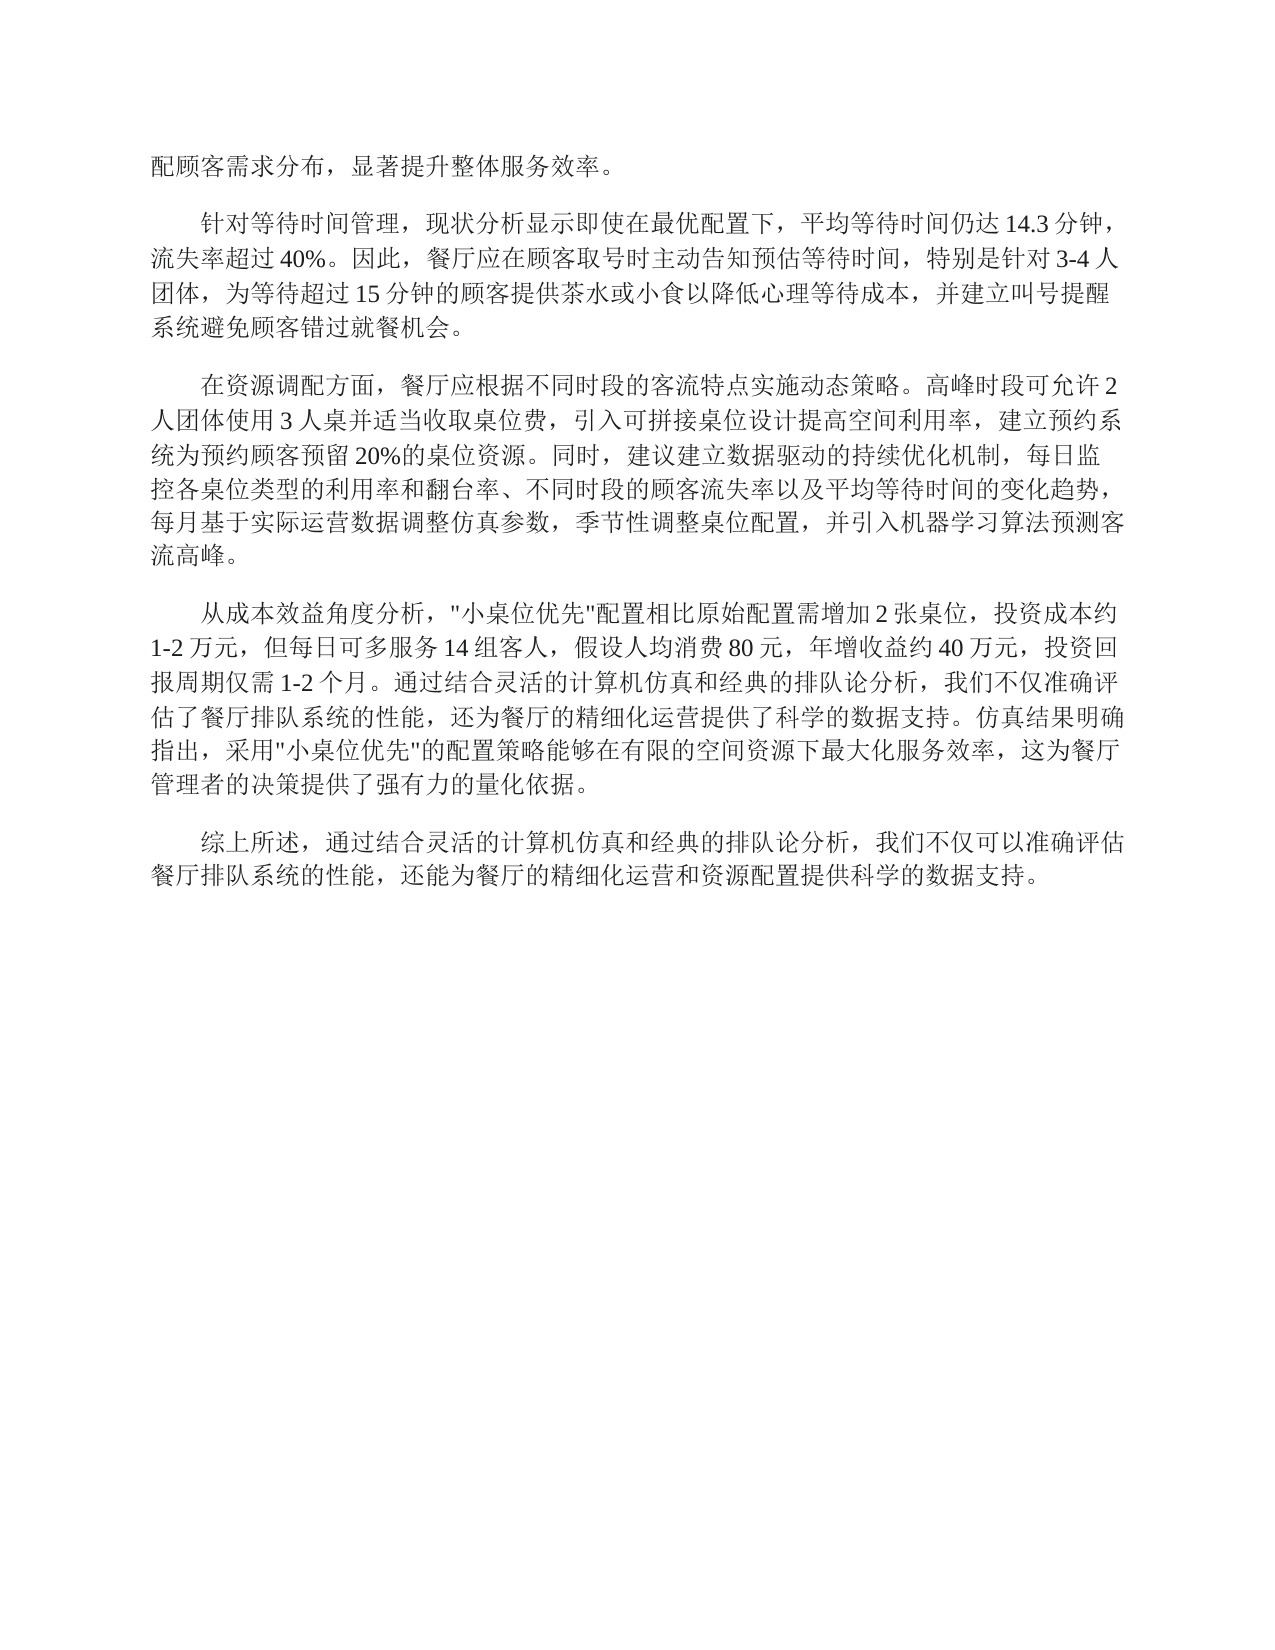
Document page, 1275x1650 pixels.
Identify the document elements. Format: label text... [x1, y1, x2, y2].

text 针对等待时间管理，现状分析显示即使在最优配置下，平均等待时间仍达14.3分钟，流失率超过40%。因此，餐厅应在顾客取号时主动告知预估等待时间，特别是针对3-4人团体，为等待超过15分钟的顾客提供茶水或小食以降低心理等待成本，并建立叫号提醒系统避免顾客错过就餐机会。 [150, 208, 1125, 340]
text 综上所述，通过结合灵活的计算机仿真和经典的排队论分析，我们不仅可以准确评估餐厅排队系统的性能，还能为餐厅的精细化运营和资源配置提供科学的数据支持。 [150, 827, 1125, 888]
text 在资源调配方面，餐厅应根据不同时段的客流特点实施动态策略。高峰时段可允许2人团体使用3人桌并适当收取桌位费，引入可拼接桌位设计提高空间利用率，建立预约系统为预约顾客预留20%的桌位资源。同时，建议建立数据驱动的持续优化机制，每日监控各桌位类型的利用率和翻台率、不同时段的顾客流失率以及平均等待时间的变化趋势，每月基于实际运营数据调整仿真参数，季节性调整桌位配置，并引入机器学习算法预测客流高峰。 [150, 370, 1125, 568]
text 从成本效益角度分析，"小桌位优先"配置相比原始配置需增加2张桌位，投资成本约1-2万元，但每日可多服务14组客人，假设人均消费80元，年增收益约40万元，投资回报周期仅需1-2个月。通过结合灵活的计算机仿真和经典的排队论分析，我们不仅准确评估了餐厅排队系统的性能，还为餐厅的精细化运营提供了科学的数据支持。仿真结果明确指出，采用"小桌位优先"的配置策略能够在有限的空间资源下最大化服务效率，这为餐厅管理者的决策提供了强有力的量化依据。 [150, 597, 1125, 797]
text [150, 150, 1125, 178]
